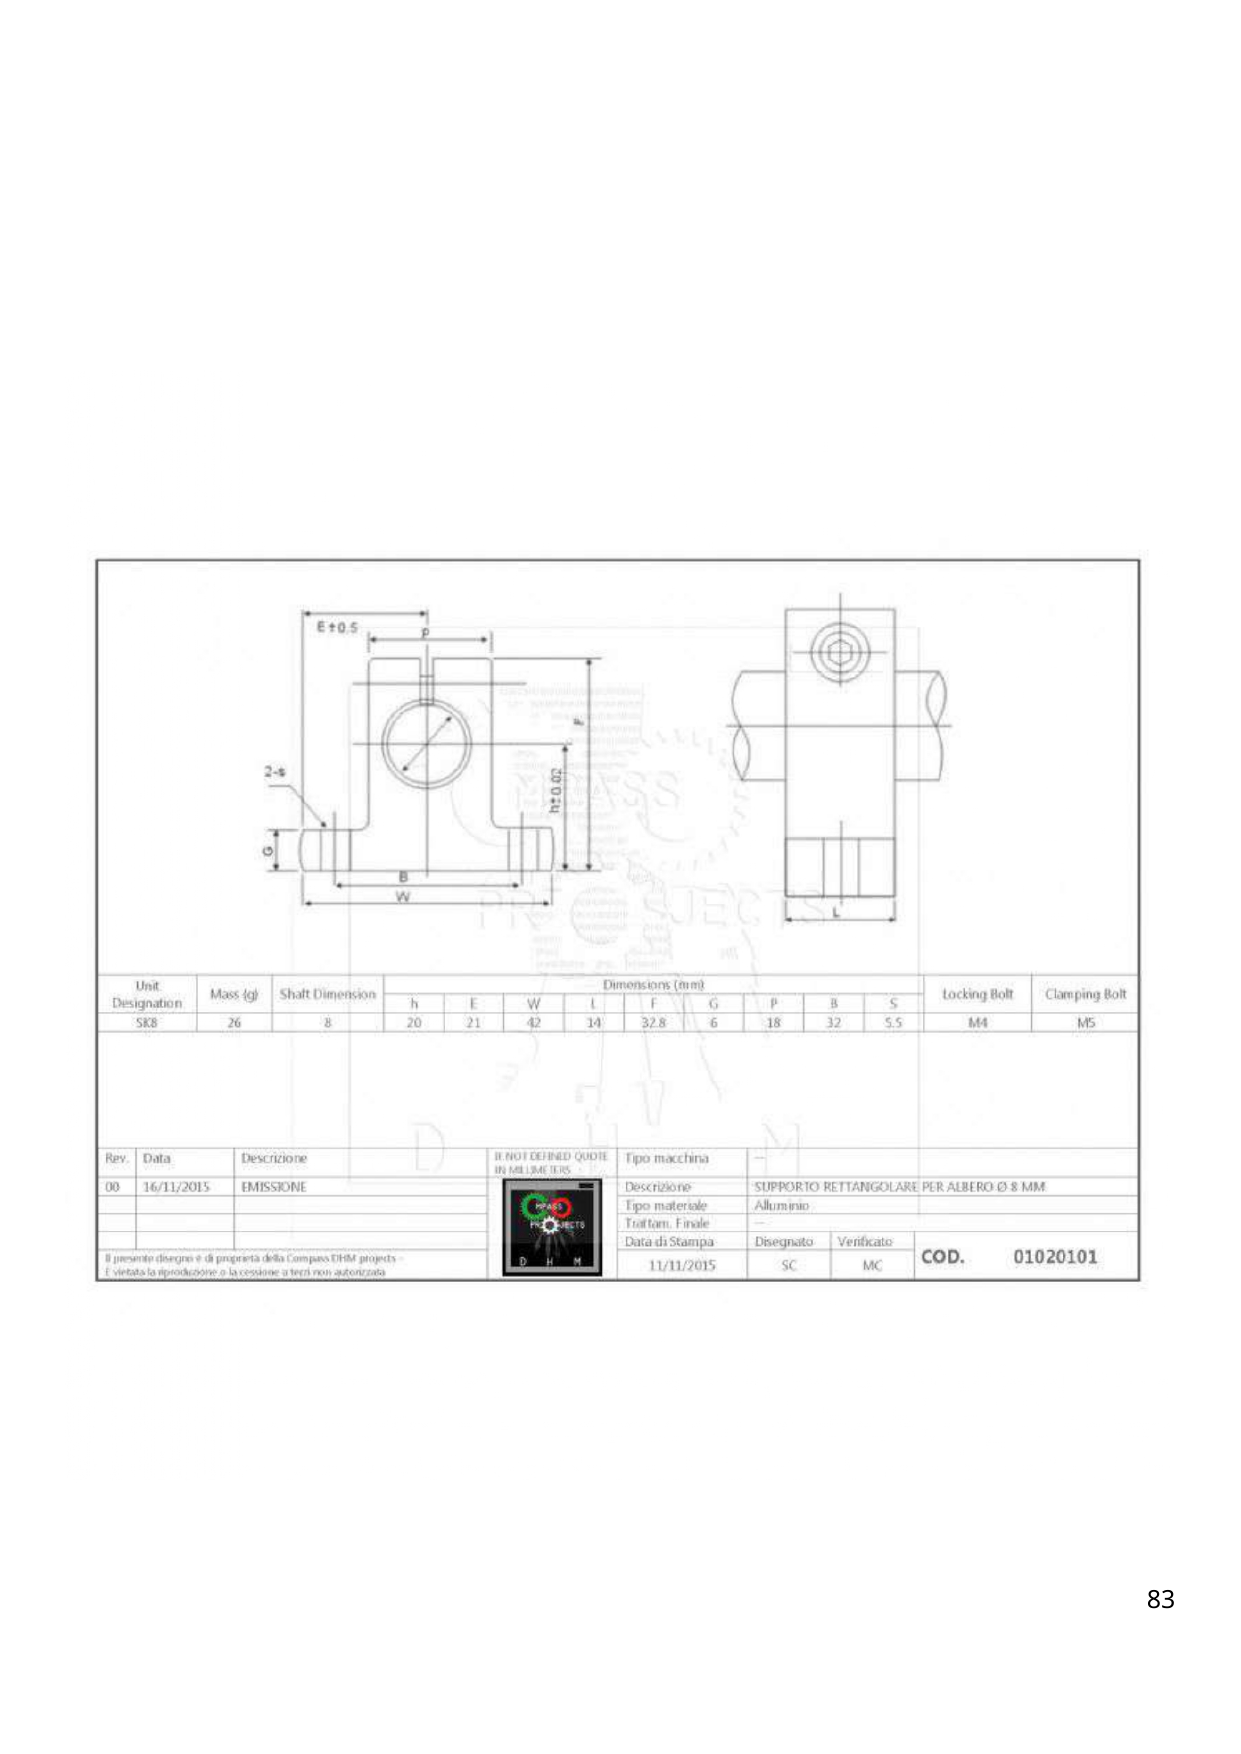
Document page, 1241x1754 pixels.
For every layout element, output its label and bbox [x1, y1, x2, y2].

picture [65, 142, 1171, 1583]
